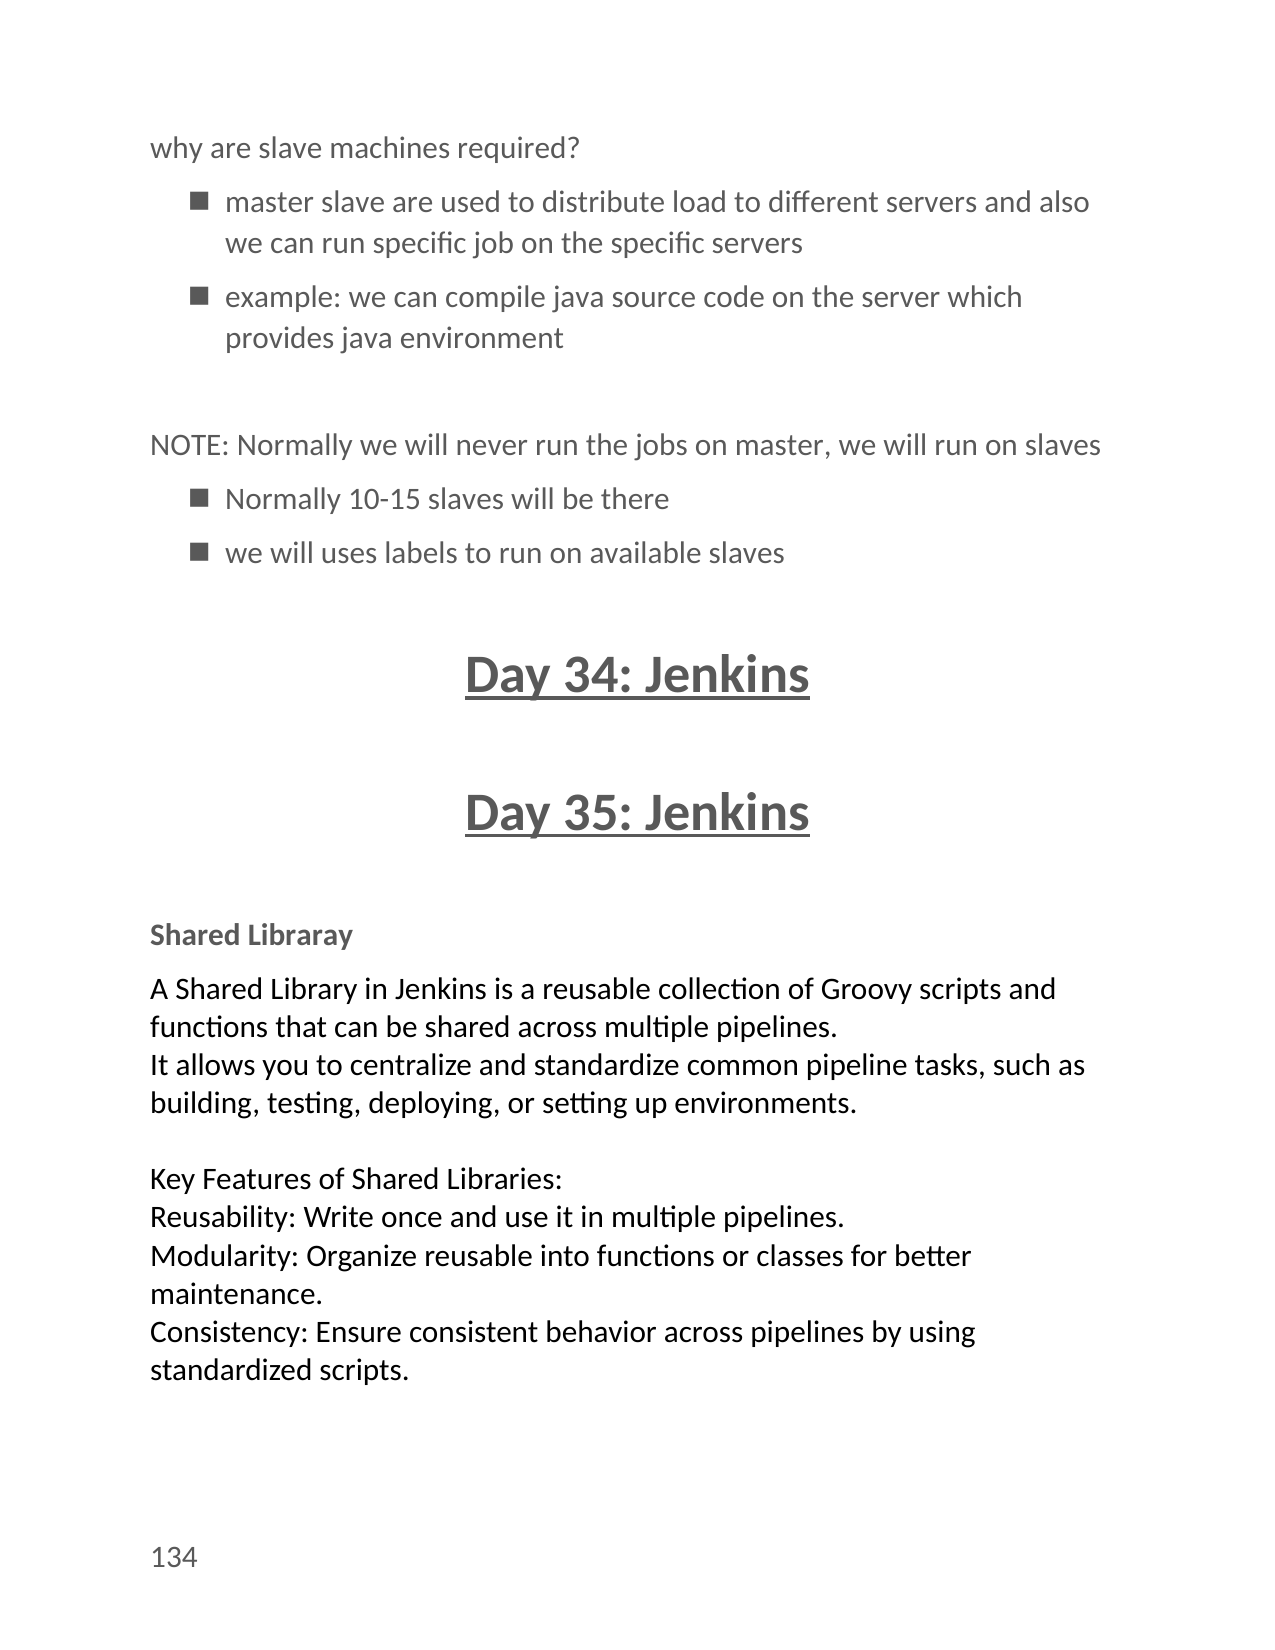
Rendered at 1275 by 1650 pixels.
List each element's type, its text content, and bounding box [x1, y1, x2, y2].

list NOTE: Normally we will never run the jobs on master, we will run on slaves [150, 426, 1125, 464]
text Consistency: Ensure consistent behavior across pipelines by using standardized scripts. [150, 1312, 1125, 1388]
list Normally 10-15 slaves will be there [187, 479, 1125, 517]
list we will uses labels to run on available slaves [187, 533, 1125, 571]
text Day 34: Jenkins [150, 640, 1125, 706]
list why are slave machines required? [150, 129, 1125, 167]
text It allows you to centralize and standardize common pipeline tasks, such as building, testing, deploying, or setting up environments. [150, 1045, 1125, 1121]
text Reusability: Write once and use it in multiple pipelines. [150, 1197, 1125, 1236]
text A Shared Library in Jenkins is a reusable collection of Groovy scripts and functions that can be shared across multiple pipelines. [150, 969, 1125, 1045]
list Shared Libraray [150, 915, 1125, 953]
text Key Features of Shared Libraries: [150, 1159, 1125, 1197]
text Day 35: Jenkins [150, 778, 1125, 844]
list master slave are used to distribute load to different servers and also we can run specific job on the specific servers [187, 182, 1125, 262]
list example: we can compile java source code on the server which provides java environment [187, 277, 1125, 356]
text Modularity: Organize reusable into functions or classes for better maintenance. [150, 1236, 1125, 1312]
